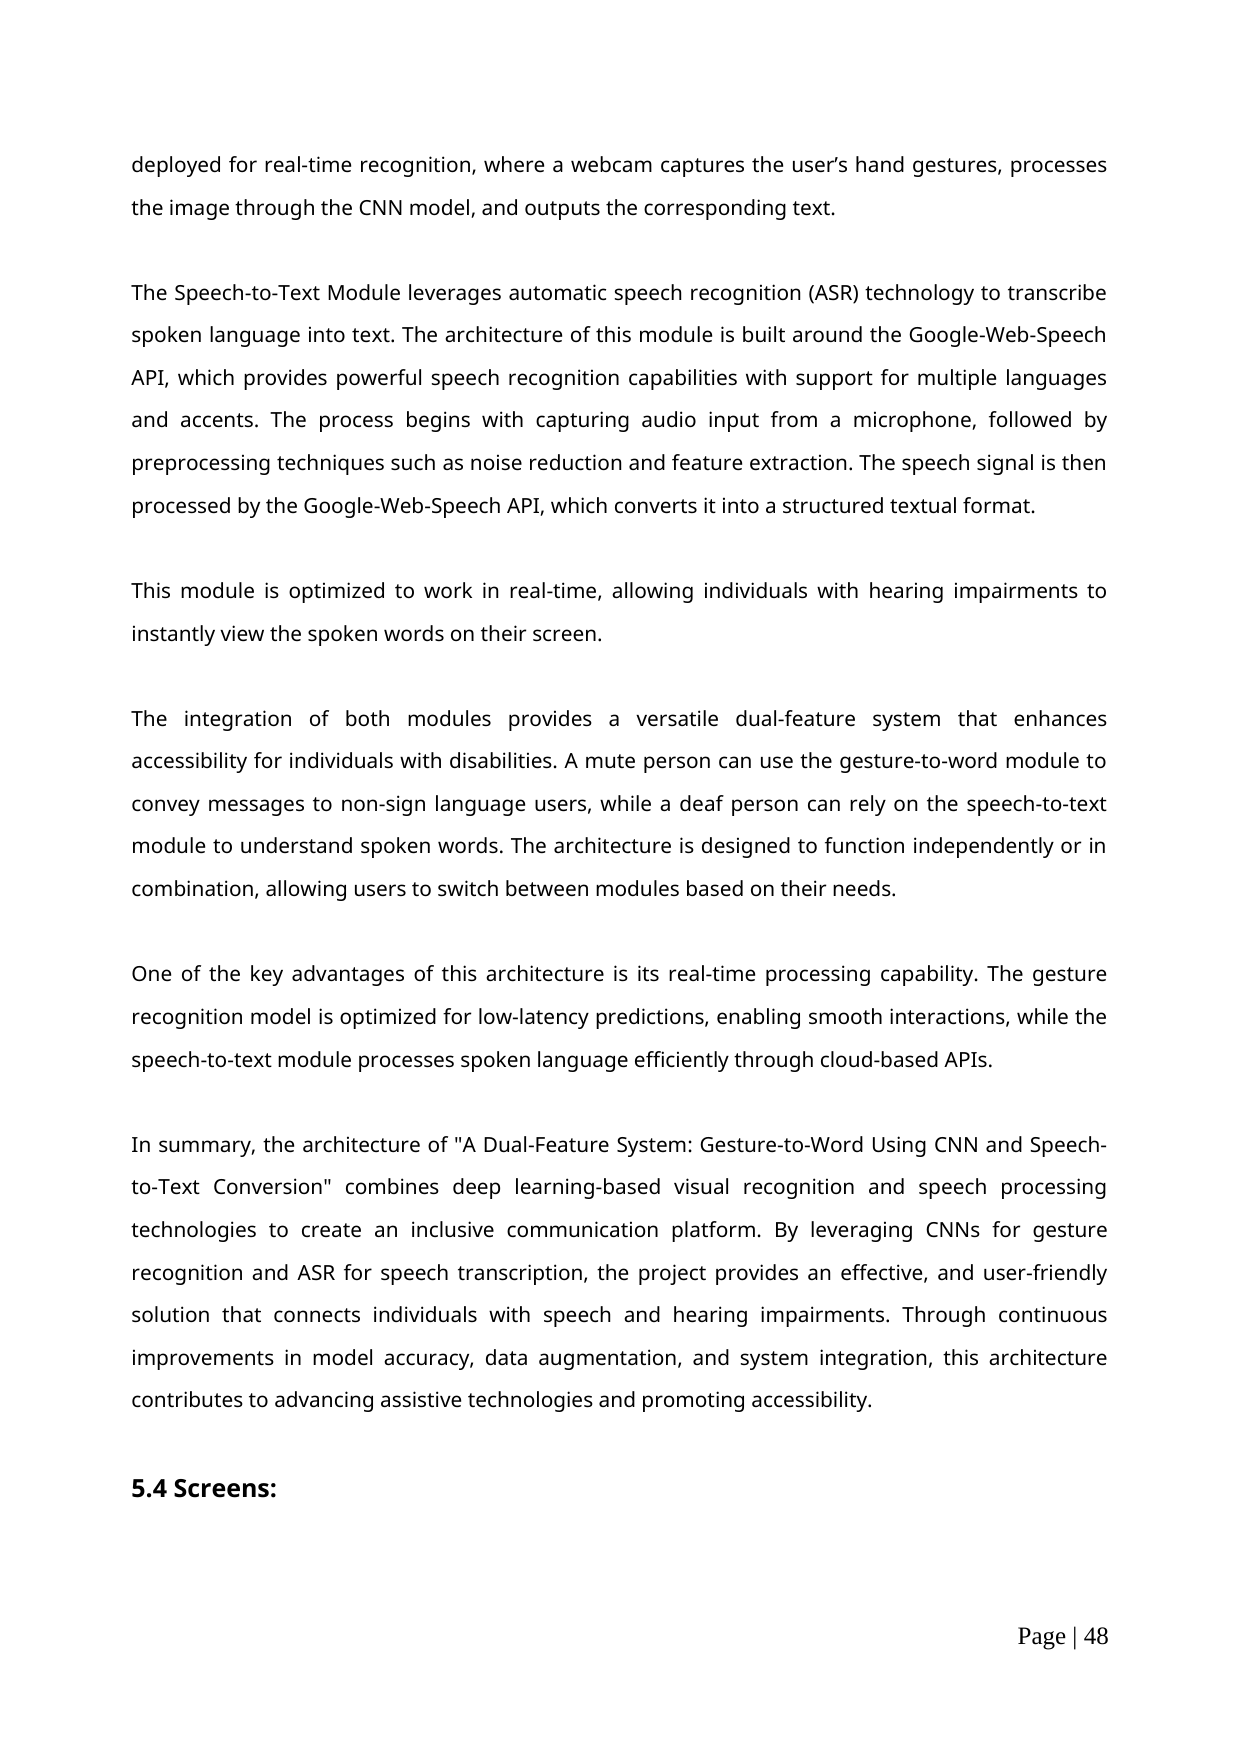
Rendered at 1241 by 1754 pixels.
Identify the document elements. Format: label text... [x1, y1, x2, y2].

text The Speech-to-Text Module leverages automatic speech recognition (ASR) technology to transcribe spoken language into text. The architecture of this module is built around the Google-Web-Speech API, which provides powerful speech recognition capabilities with support for multiple languages and accents. The process begins with capturing audio input from a microphone, followed by preprocessing techniques such as noise reduction and feature extraction. The speech signal is then processed by the Google-Web-Speech API, which converts it into a structured textual format. [131, 278, 1108, 519]
text In summary, the architecture of "A Dual-Feature System: Gesture-to-Word Using CNN and Speech-to-Text Conversion" combines deep learning-based visual recognition and speech processing technologies to create an inclusive communication platform. By leveraging CNNs for gesture recognition and ASR for speech transcription, the project provides an effective, and user-friendly solution that connects individuals with speech and hearing impairments. Through continuous improvements in model accuracy, data augmentation, and system integration, this architecture contributes to advancing assistive technologies and promoting accessibility. [131, 1130, 1108, 1414]
text 5.4 Screens: [131, 1471, 1108, 1505]
text This module is optimized to work in real-time, allowing individuals with hearing impairments to instantly view the spoken words on their screen. [131, 576, 1108, 647]
text The integration of both modules provides a versatile dual-feature system that enhances accessibility for individuals with disabilities. A mute person can use the gesture-to-word module to convey messages to non-sign language users, while a deaf person can rely on the speech-to-text module to understand spoken words. The architecture is designed to function independently or in combination, allowing users to switch between modules based on their needs. [131, 704, 1108, 903]
text One of the key advantages of this architecture is its real-time processing capability. The gesture recognition model is optimized for low-latency predictions, enabling smooth interactions, while the speech-to-text module processes spoken language efficiently through cloud-based APIs. [131, 959, 1108, 1073]
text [131, 150, 1108, 221]
